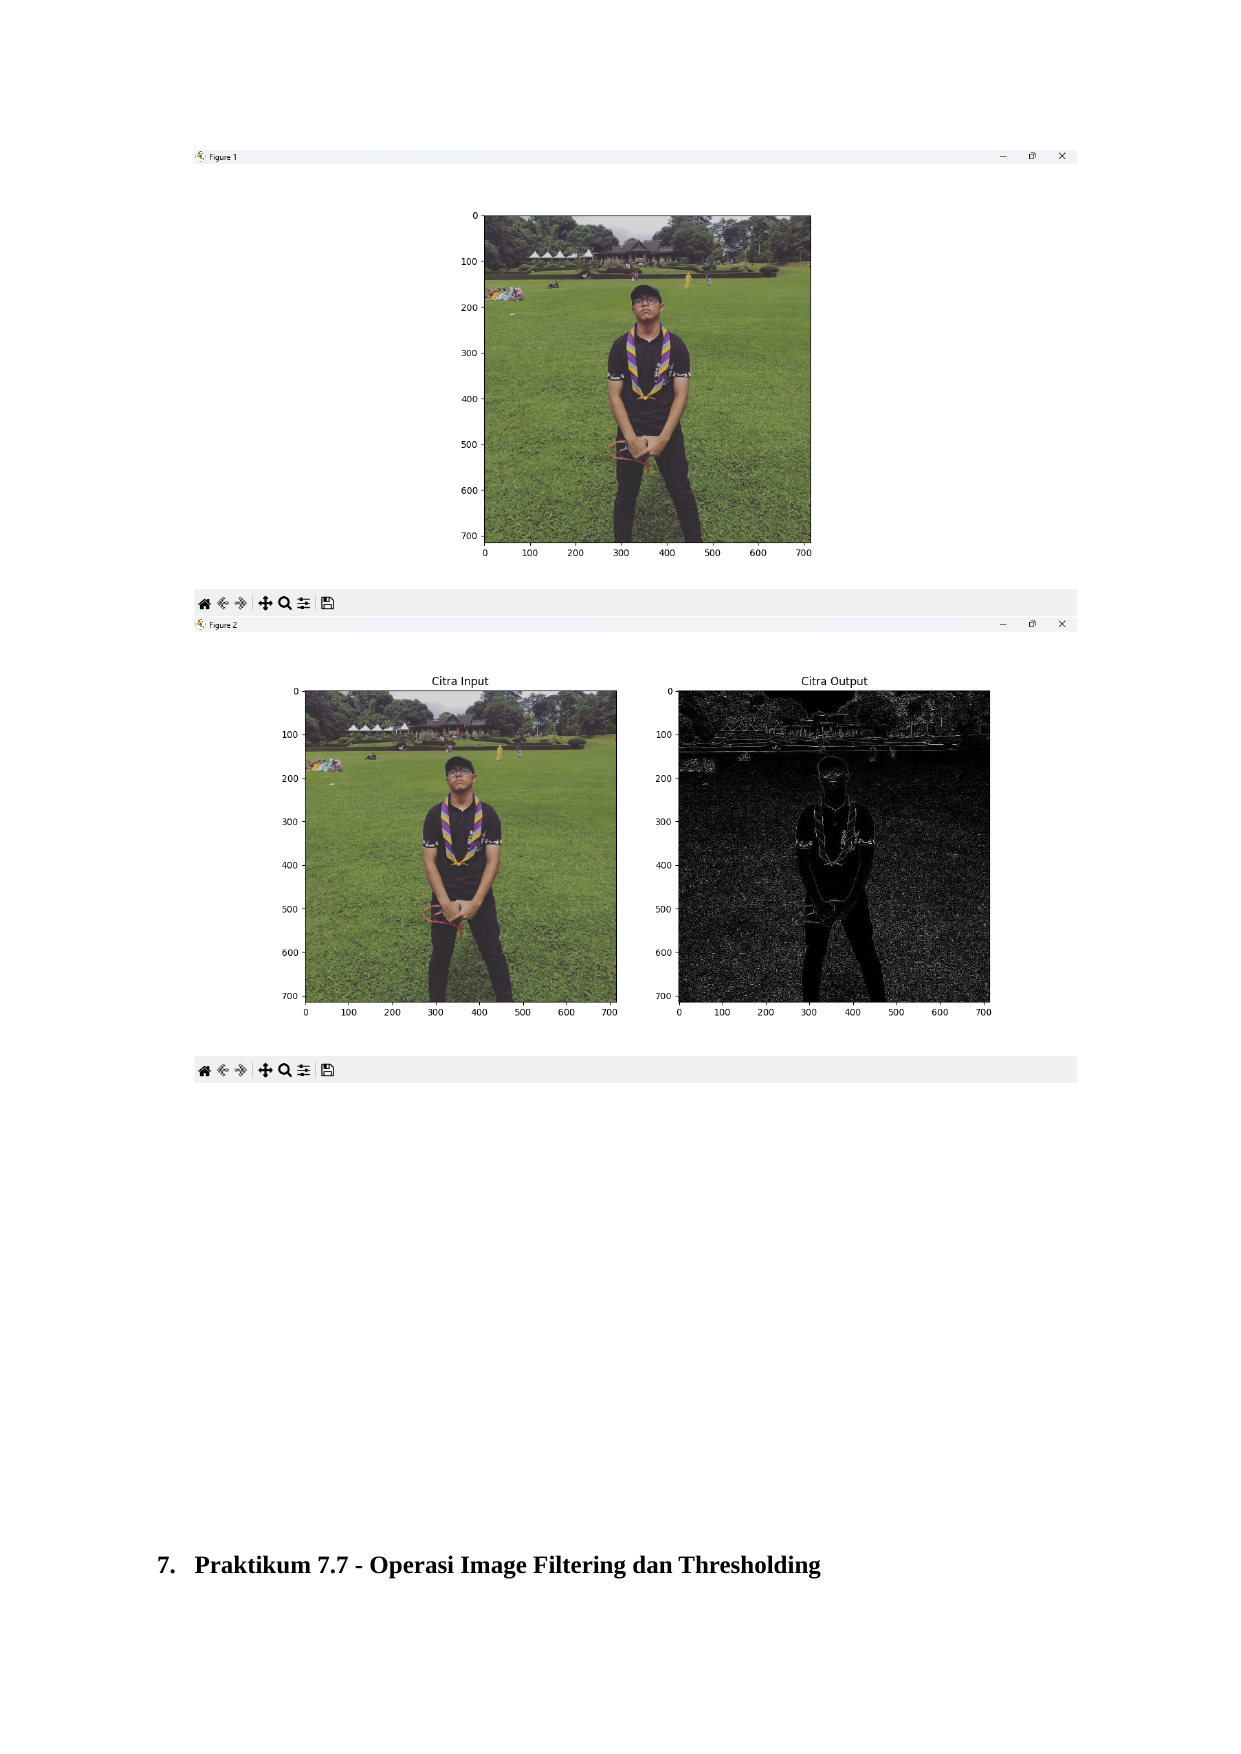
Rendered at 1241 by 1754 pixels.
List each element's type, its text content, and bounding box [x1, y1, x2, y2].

picture [194, 150, 1078, 616]
picture [194, 617, 1078, 1083]
list Praktikum 7.7 - Operasi Image Filtering dan Thresholding [157, 1551, 1090, 1579]
